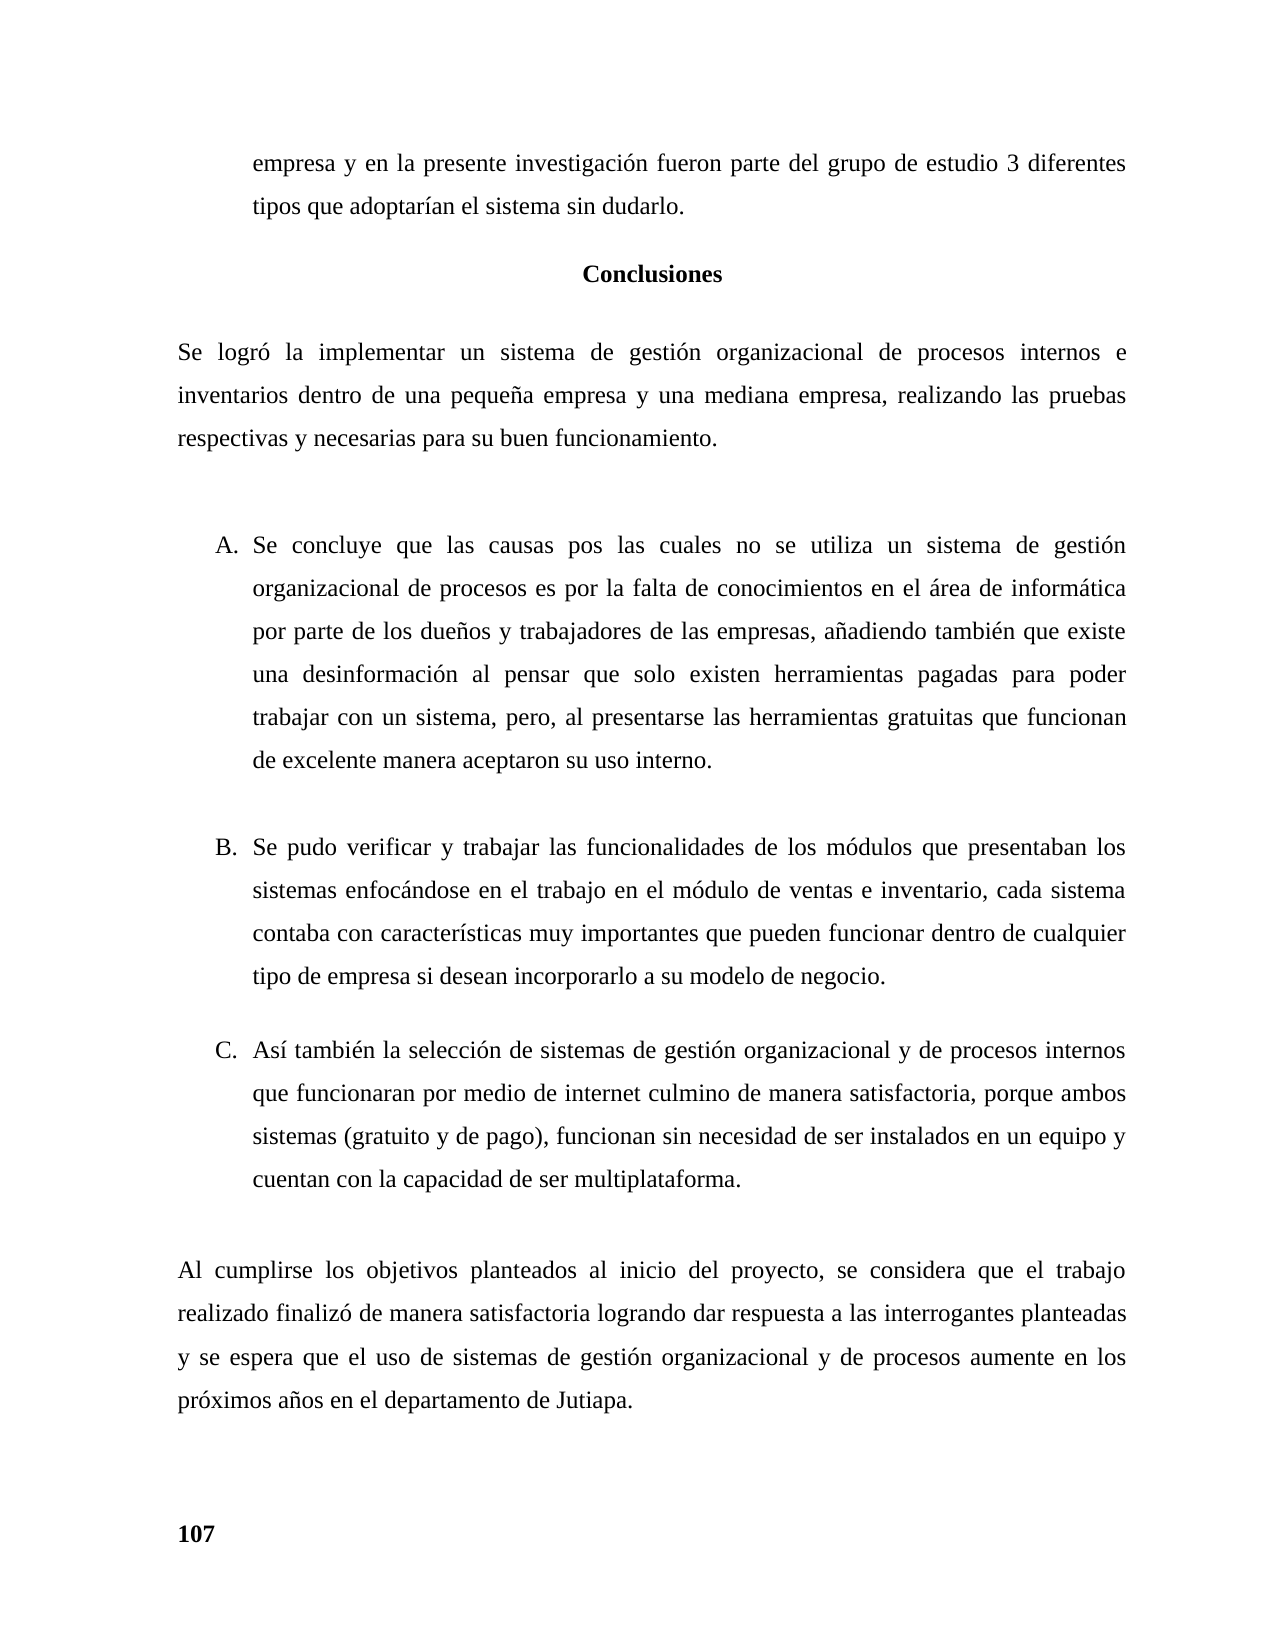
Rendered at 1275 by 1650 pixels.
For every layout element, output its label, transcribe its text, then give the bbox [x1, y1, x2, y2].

text Se logró la implementar un sistema de gestión organizacional de procesos internos e inventarios dentro de una pequeña empresa y una mediana empresa, realizando las pruebas respectivas y necesarias para su buen funcionamiento. [177, 337, 1127, 452]
subtitle Conclusiones [177, 259, 1127, 288]
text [252, 148, 1127, 219]
list Así también la selección de sistemas de gestión organizacional y de procesos internos que funcionaran por medio de internet culmino de manera satisfactoria, porque ambos sistemas (gratuito y de pago), funcionan sin necesidad de ser instalados en un equipo y cuentan con la capacidad de ser multiplataforma. [215, 1035, 1127, 1193]
list Se concluye que las causas pos las cuales no se utiliza un sistema de gestión organizacional de procesos es por la falta de conocimientos en el área de informática por parte de los dueños y trabajadores de las empresas, añadiendo también que existe una desinformación al pensar que solo existen herramientas pagadas para poder trabajar con un sistema, pero, al presentarse las herramientas gratuitas que funcionan de excelente manera aceptaron su uso interno. [215, 530, 1127, 774]
list Se pudo verificar y trabajar las funcionalidades de los módulos que presentaban los sistemas enfocándose en el trabajo en el módulo de ventas e inventario, cada sistema contaba con características muy importantes que pueden funcionar dentro de cualquier tipo de empresa si desean incorporarlo a su modelo de negocio. [215, 832, 1127, 990]
text Al cumplirse los objetivos planteados al inicio del proyecto, se considera que el trabajo realizado finalizó de manera satisfactoria logrando dar respuesta a las interrogantes planteadas y se espera que el uso de sistemas de gestión organizacional y de procesos aumente en los próximos años en el departamento de Jutiapa. [177, 1255, 1127, 1413]
